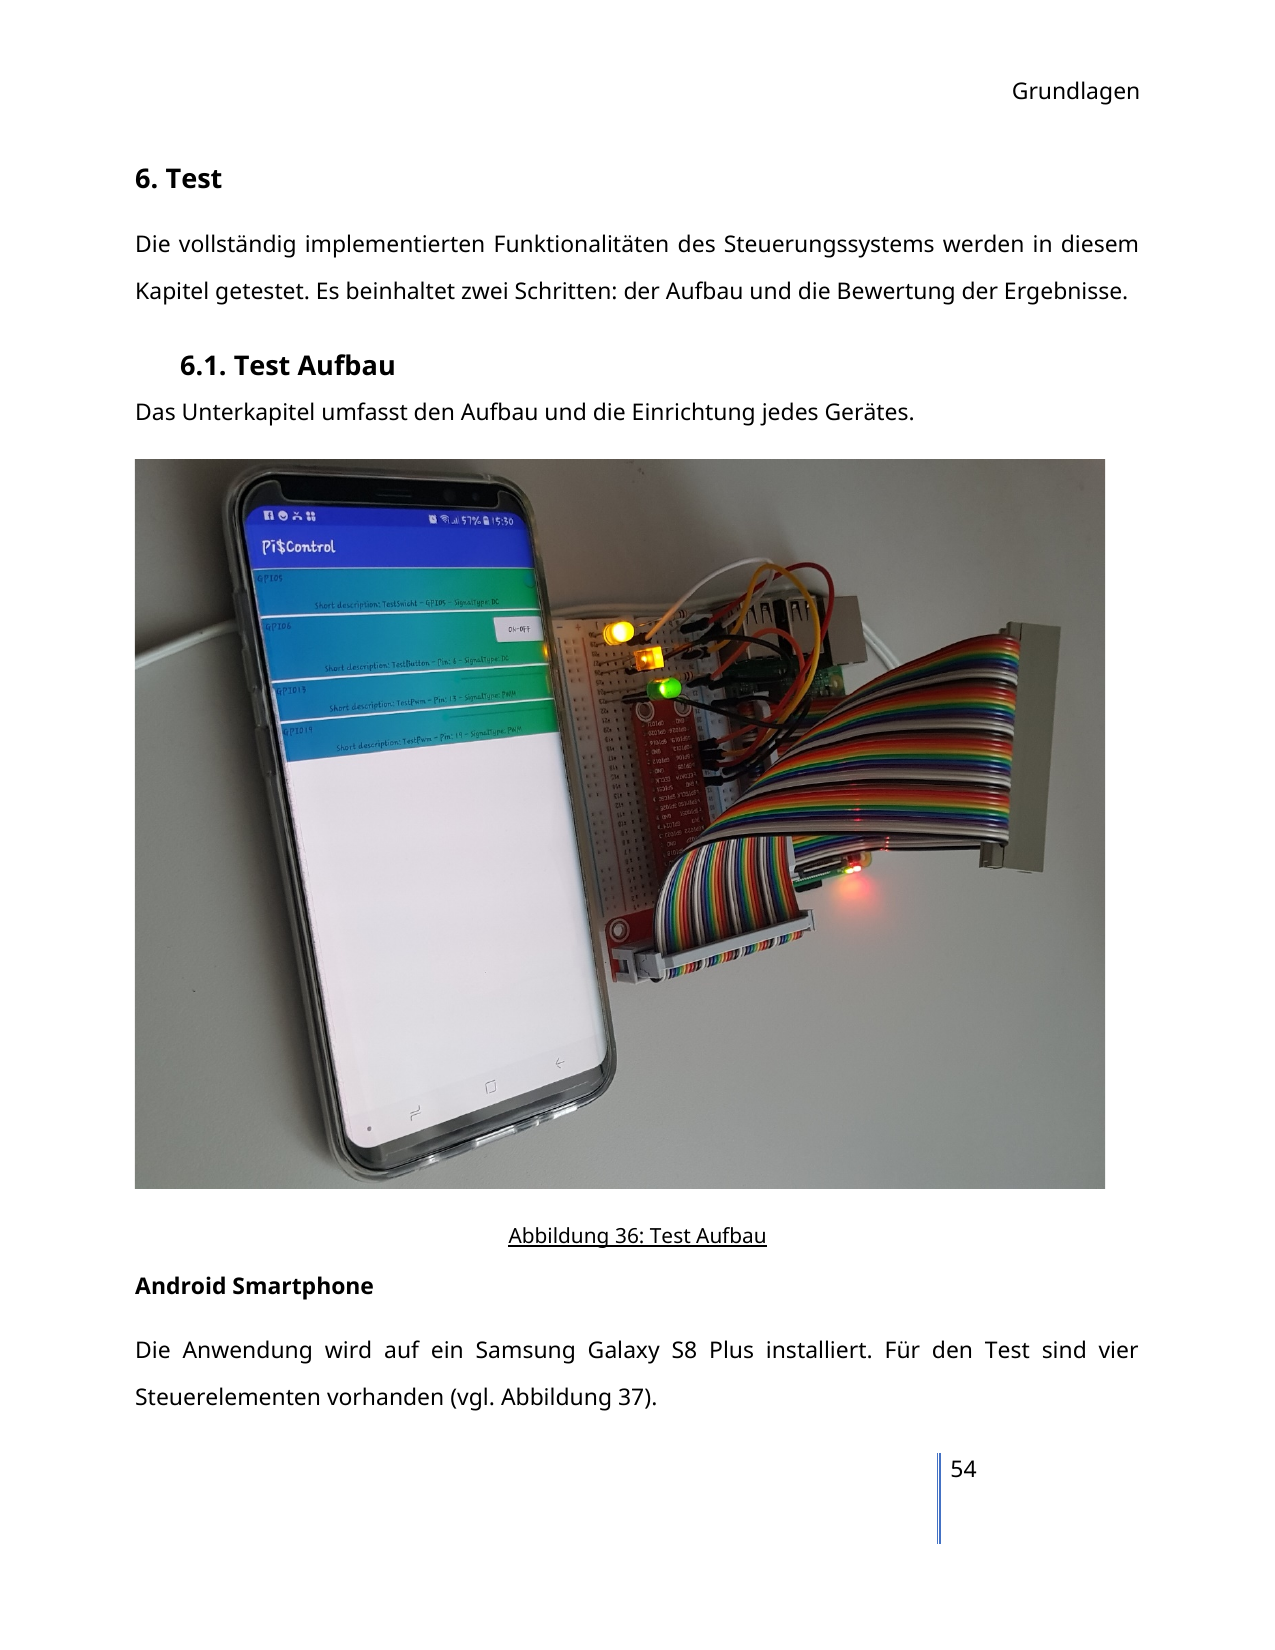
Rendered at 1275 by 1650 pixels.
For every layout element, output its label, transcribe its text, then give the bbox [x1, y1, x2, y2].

text Die Anwendung wird auf ein Samsung Galaxy S8 Plus installiert. Für den Test sind vier Steuerelementen vorhanden (vgl. Abbildung 37). [135, 1334, 1140, 1412]
subtitle Test [135, 160, 1140, 197]
text Die vollständig implementierten Funktionalitäten des Steuerungssystems werden in diesem Kapitel getestet. Es beinhaltet zwei Schritten: der Aufbau und die Bewertung der Ergebnisse. [135, 228, 1140, 306]
text Das Unterkapitel umfasst den Aufbau und die Einrichtung jedes Gerätes. [135, 396, 1140, 427]
picture [134, 459, 1106, 1189]
text Android Smartphone [135, 1270, 1140, 1302]
subtitle Test Aufbau [180, 347, 1140, 383]
